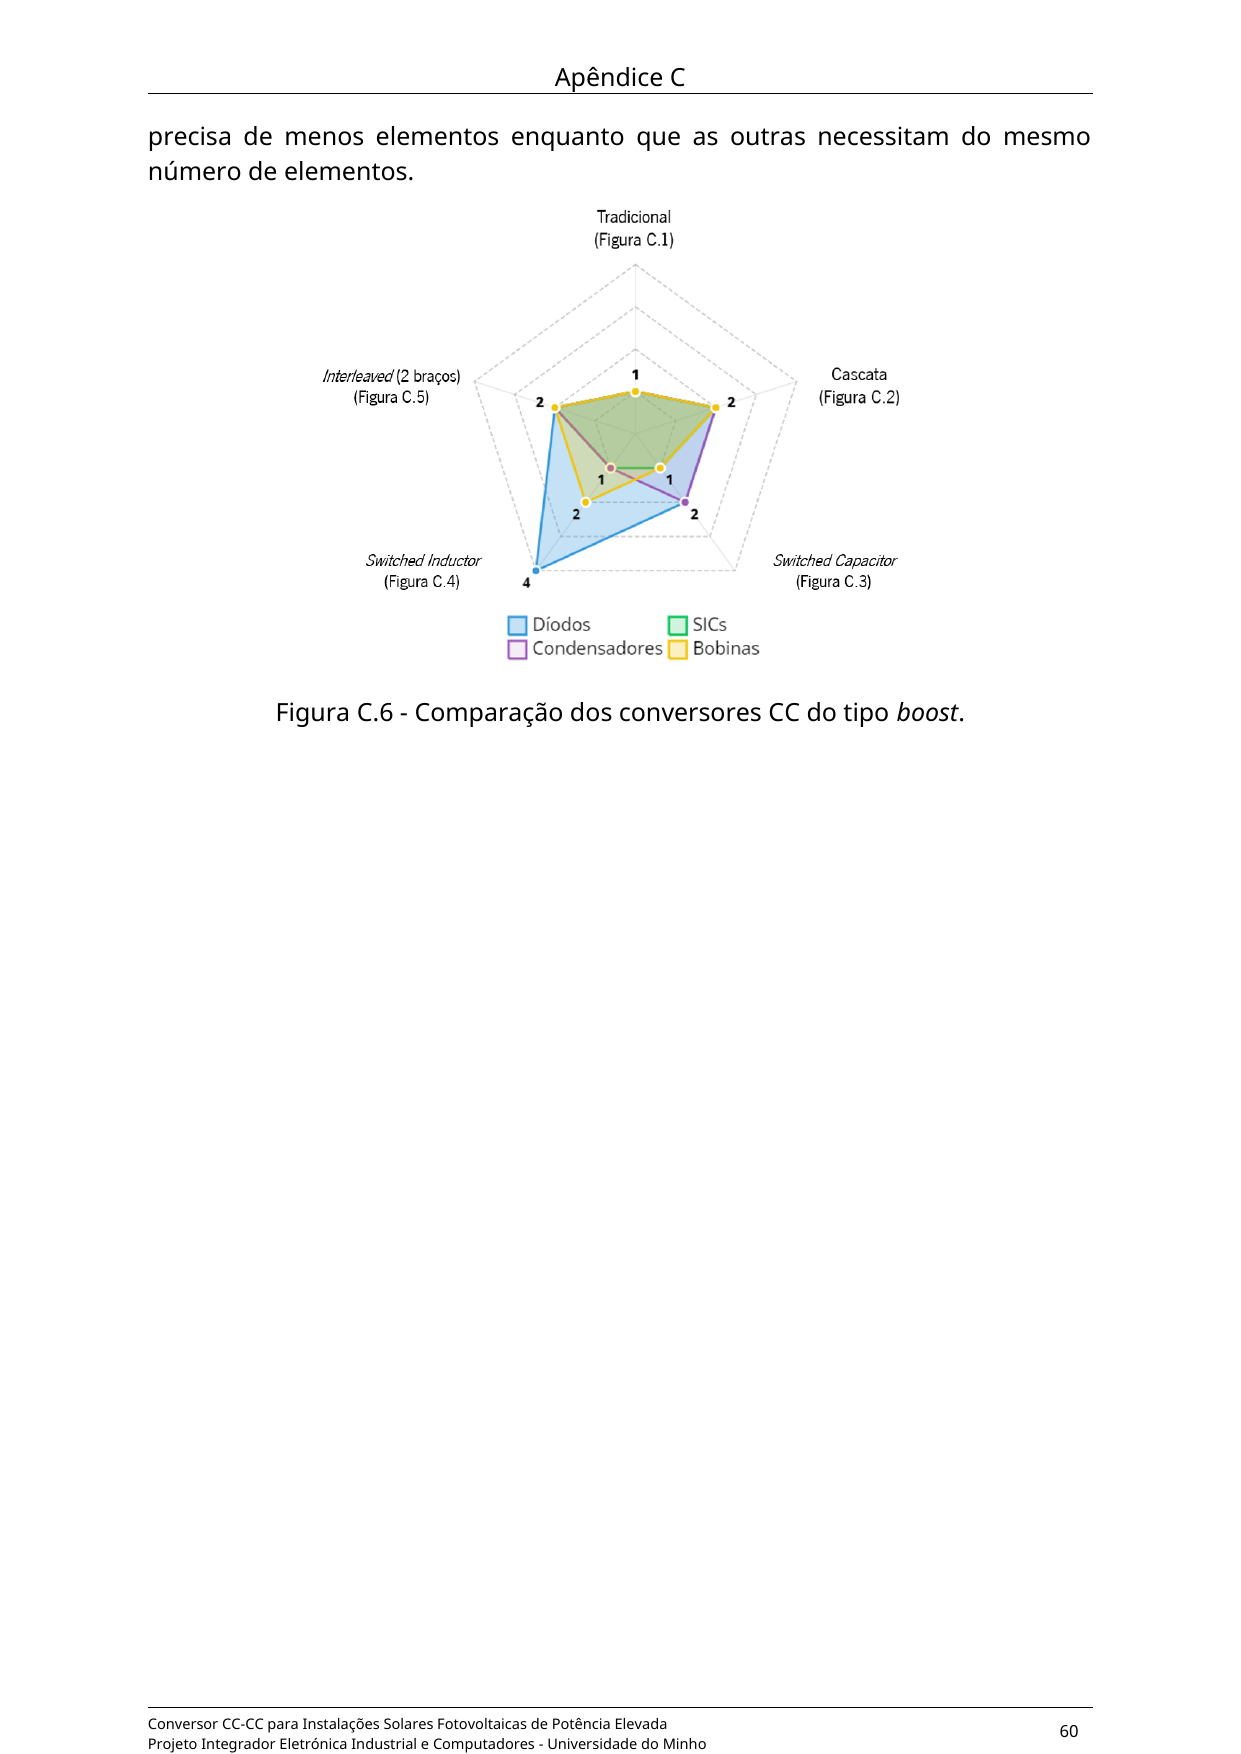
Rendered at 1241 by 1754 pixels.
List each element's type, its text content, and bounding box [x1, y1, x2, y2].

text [148, 118, 1092, 188]
picture [280, 189, 961, 669]
